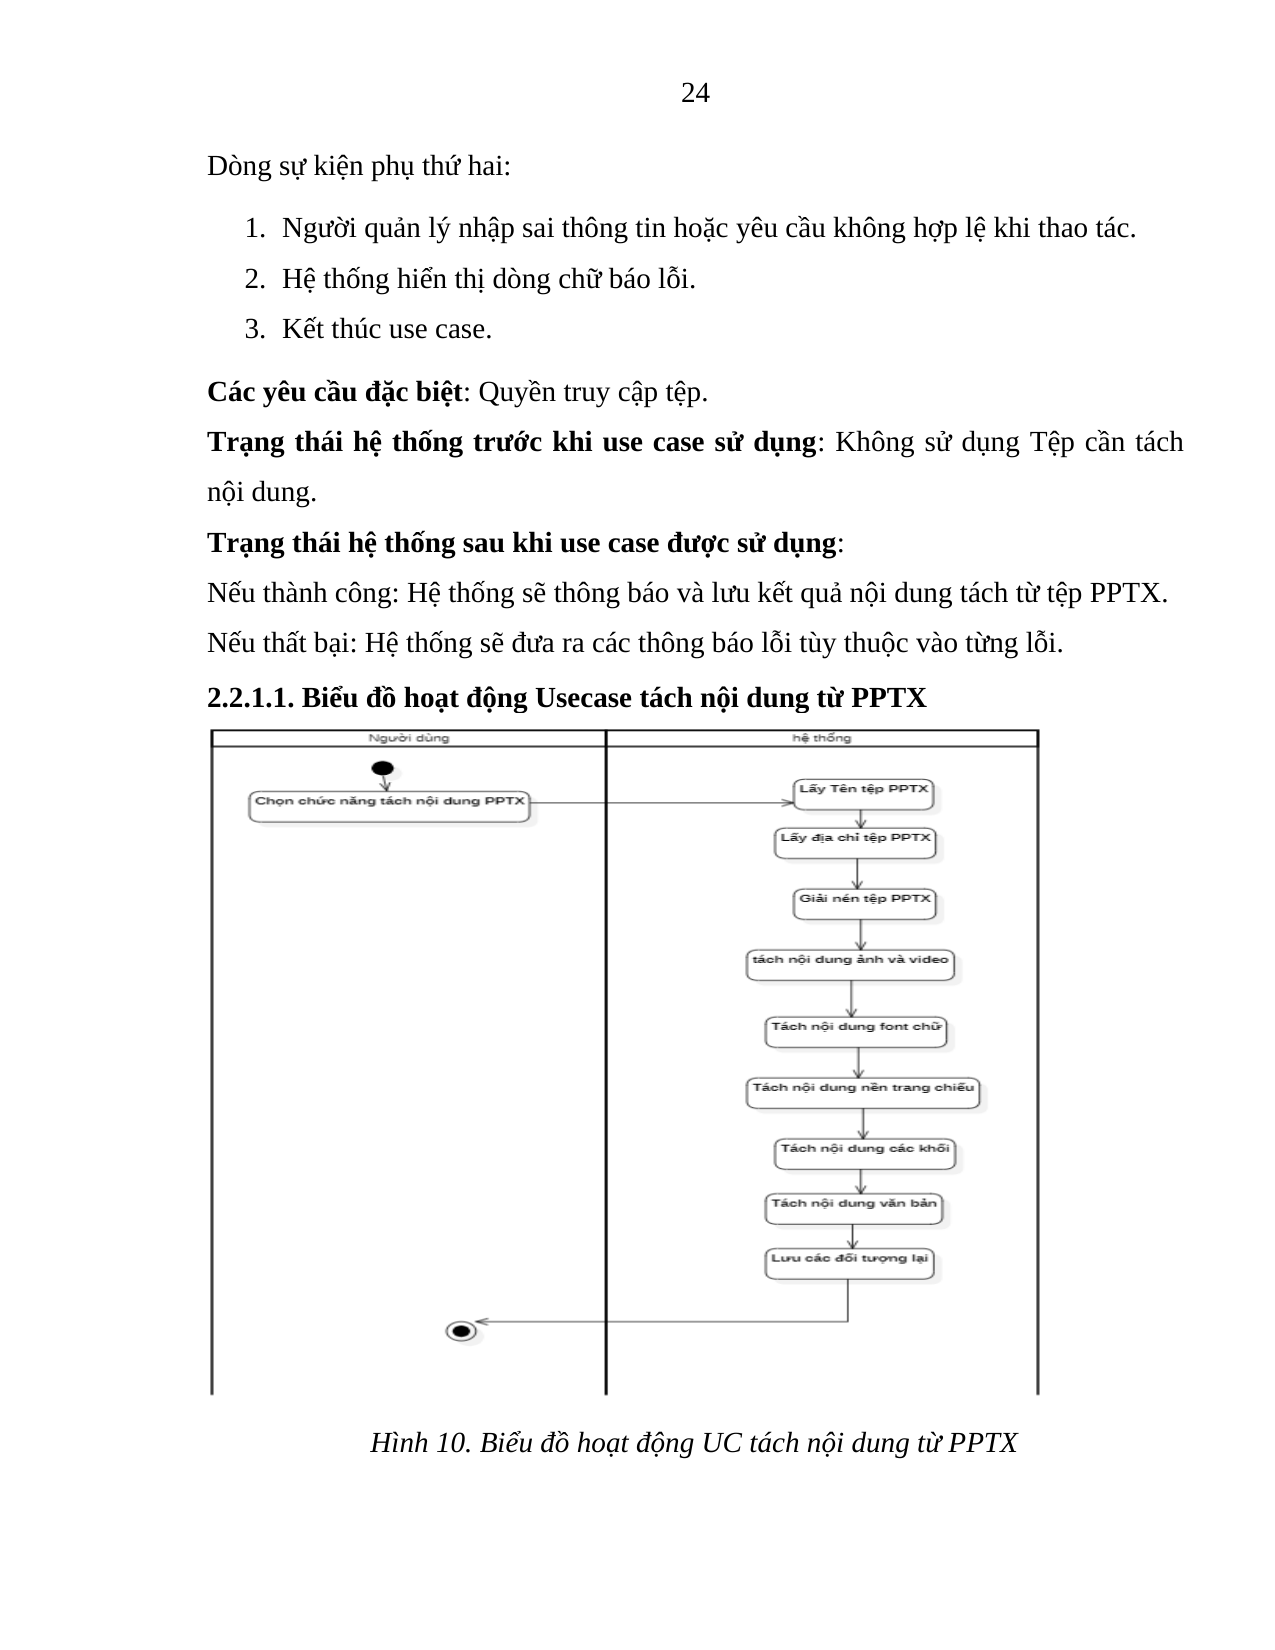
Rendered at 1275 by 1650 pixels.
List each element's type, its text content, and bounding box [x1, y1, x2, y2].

picture [206, 713, 1057, 1420]
list Kết thúc use case. [244, 311, 1184, 345]
subtitle 2.2.1.1. Biểu đồ hoạt động Usecase tách nội dung từ PPTX [207, 680, 1184, 713]
text Dòng sự kiện phụ thứ hai: [207, 148, 1184, 181]
list Hệ thống hiển thị dòng chữ báo lỗi. [244, 261, 1184, 294]
text Nếu thành công: Hệ thống sẽ thông báo và lưu kết quả nội dung tách từ tệp PPTX. [207, 575, 1184, 609]
text Các yêu cầu đặc biệt: Quyền truy cập tệp. [207, 374, 1184, 407]
list Người quản lý nhập sai thông tin hoặc yêu cầu không hợp lệ khi thao tác. [244, 211, 1184, 244]
text Hình 10. Biểu đồ hoạt động UC tách nội dung từ PPTX [207, 1425, 1184, 1458]
text Trạng thái hệ thống trước khi use case sử dụng: Không sử dụng Tệp cần tách nội dung. [207, 424, 1184, 508]
text Nếu thất bại: Hệ thống sẽ đưa ra các thông báo lỗi tùy thuộc vào từng lỗi. [207, 626, 1184, 659]
text Trạng thái hệ thống sau khi use case được sử dụng: [207, 525, 1184, 558]
